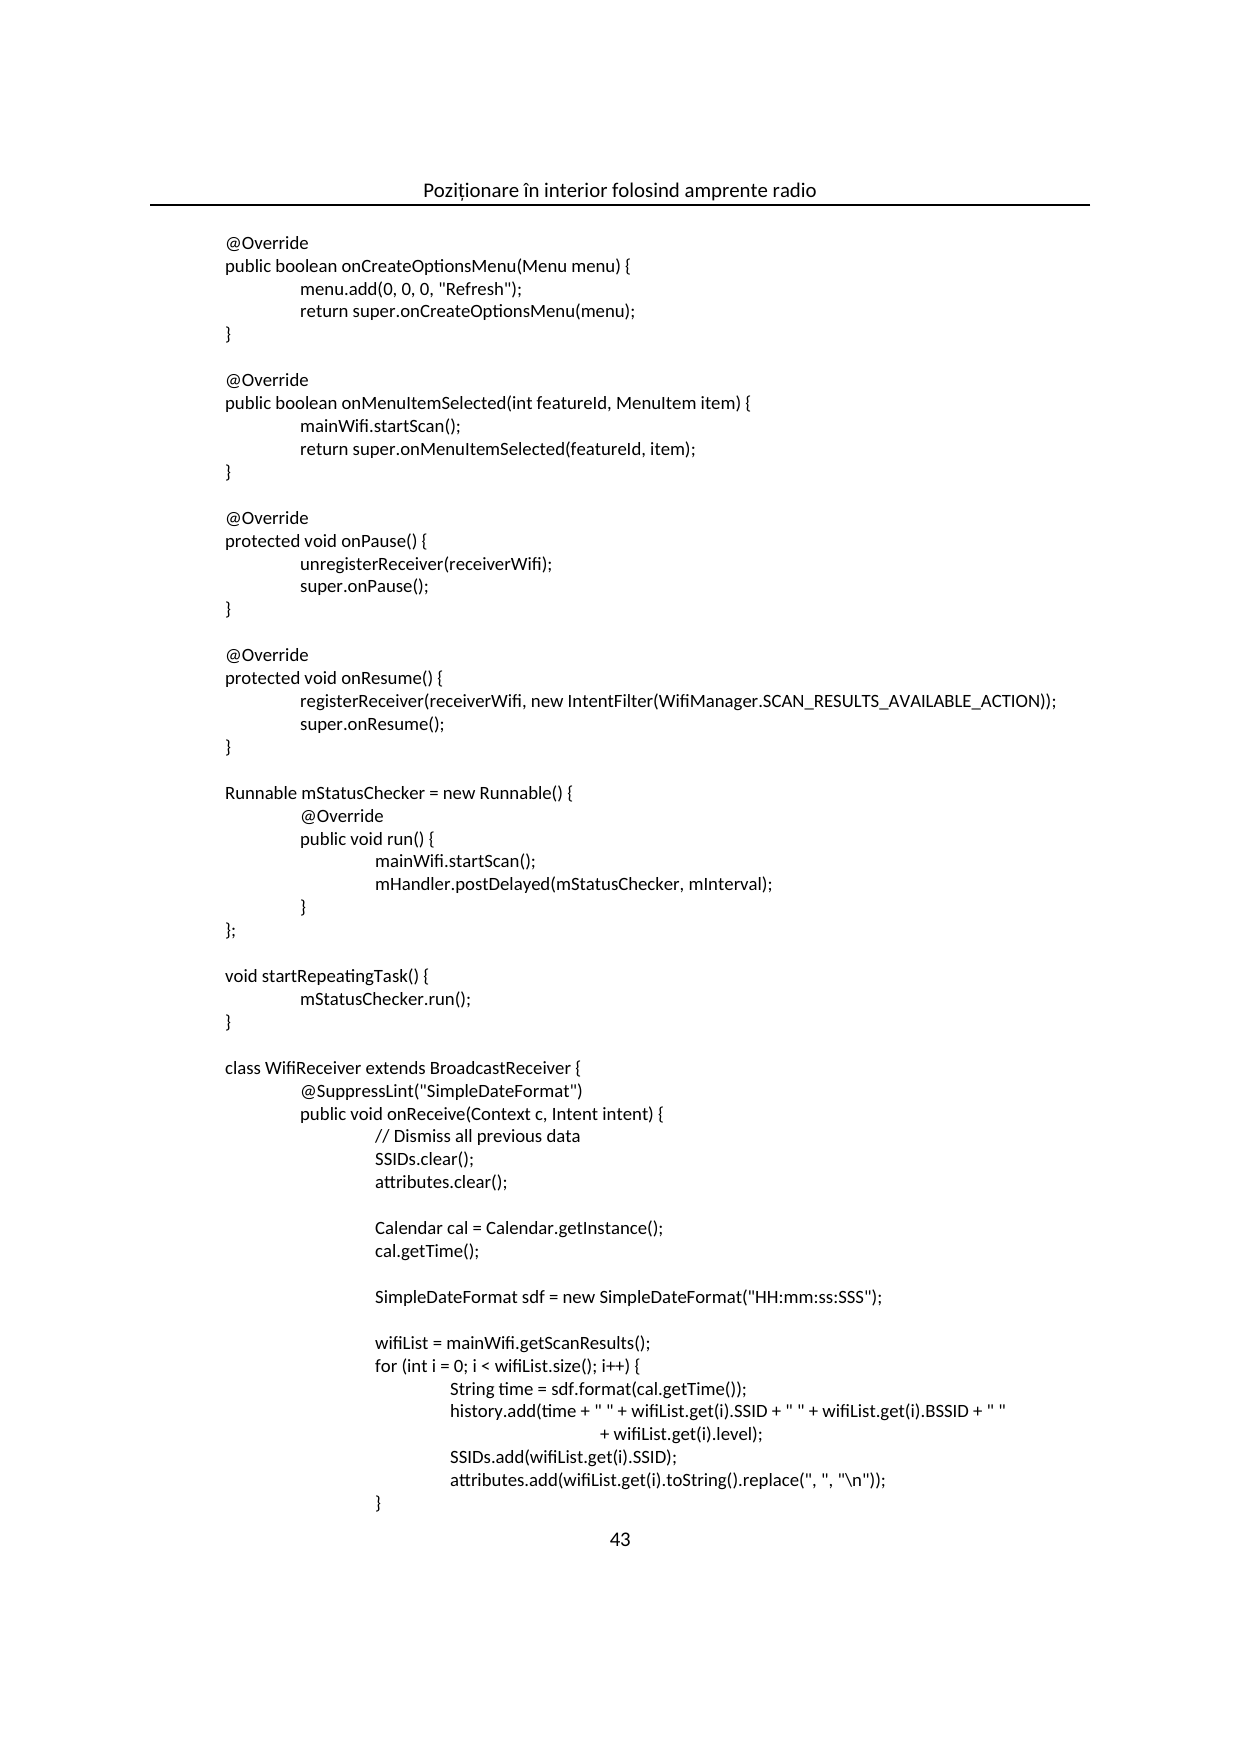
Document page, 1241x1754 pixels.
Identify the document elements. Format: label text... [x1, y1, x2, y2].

text unregisterReceiver(receiverWifi); [150, 552, 1090, 575]
text wifiList = mainWifi.getScanResults(); [150, 1331, 1090, 1354]
text registerReceiver(receiverWifi, new IntentFilter(WifiManager.SCAN_RESULTS_AVAILABLE_ACTION)); [150, 689, 1090, 712]
text }; [150, 918, 1090, 941]
text history.add(time + " " + wifiList.get(i).SSID + " " + wifiList.get(i).BSSID + " " [150, 1400, 1090, 1423]
text } [150, 1010, 1090, 1033]
text public boolean onMenuItemSelected(int featureId, MenuItem item) { [150, 391, 1090, 414]
text } [150, 323, 1090, 346]
text Calendar cal = Calendar.getInstance(); [150, 1216, 1090, 1239]
text @Override [150, 643, 1090, 666]
text @SuppressLint("SimpleDateFormat") [150, 1079, 1090, 1102]
text SSIDs.add(wifiList.get(i).SSID); [150, 1446, 1090, 1468]
text mHandler.postDelayed(mStatusChecker, mInterval); [150, 873, 1090, 896]
text super.onPause(); [150, 575, 1090, 598]
text // Dismiss all previous data [150, 1125, 1090, 1148]
text String time = sdf.format(cal.getTime()); [150, 1377, 1090, 1400]
text } [150, 460, 1090, 483]
text return super.onCreateOptionsMenu(menu); [150, 300, 1090, 323]
text @Override [150, 506, 1090, 529]
text } [150, 896, 1090, 918]
text cal.getTime(); [150, 1239, 1090, 1262]
text return super.onMenuItemSelected(featureId, item); [150, 437, 1090, 460]
text } [150, 735, 1090, 758]
text @Override [150, 368, 1090, 391]
text SSIDs.clear(); [150, 1148, 1090, 1171]
text mainWifi.startScan(); [150, 414, 1090, 437]
text attributes.clear(); [150, 1171, 1090, 1193]
text super.onResume(); [150, 712, 1090, 735]
text protected void onResume() { [150, 666, 1090, 689]
text Runnable mStatusChecker = new Runnable() { [150, 781, 1090, 804]
text } [150, 1491, 1090, 1514]
text protected void onPause() { [150, 529, 1090, 552]
text void startRepeatingTask() { [150, 964, 1090, 987]
text public boolean onCreateOptionsMenu(Menu menu) { [150, 254, 1090, 277]
text } [150, 598, 1090, 621]
text @Override [150, 804, 1090, 827]
text + wifiList.get(i).level); [150, 1423, 1090, 1446]
text for (int i = 0; i < wifiList.size(); i++) { [150, 1354, 1090, 1377]
text class WifiReceiver extends BroadcastReceiver { [150, 1056, 1090, 1079]
text public void onReceive(Context c, Intent intent) { [150, 1102, 1090, 1125]
text attributes.add(wifiList.get(i).toString().replace(", ", "\n")); [150, 1468, 1090, 1491]
text SimpleDateFormat sdf = new SimpleDateFormat("HH:mm:ss:SSS"); [150, 1285, 1090, 1308]
text mStatusChecker.run(); [150, 987, 1090, 1010]
text mainWifi.startScan(); [150, 850, 1090, 873]
text public void run() { [150, 827, 1090, 850]
text menu.add(0, 0, 0, "Refresh"); [150, 277, 1090, 300]
text @Override [150, 231, 1090, 254]
